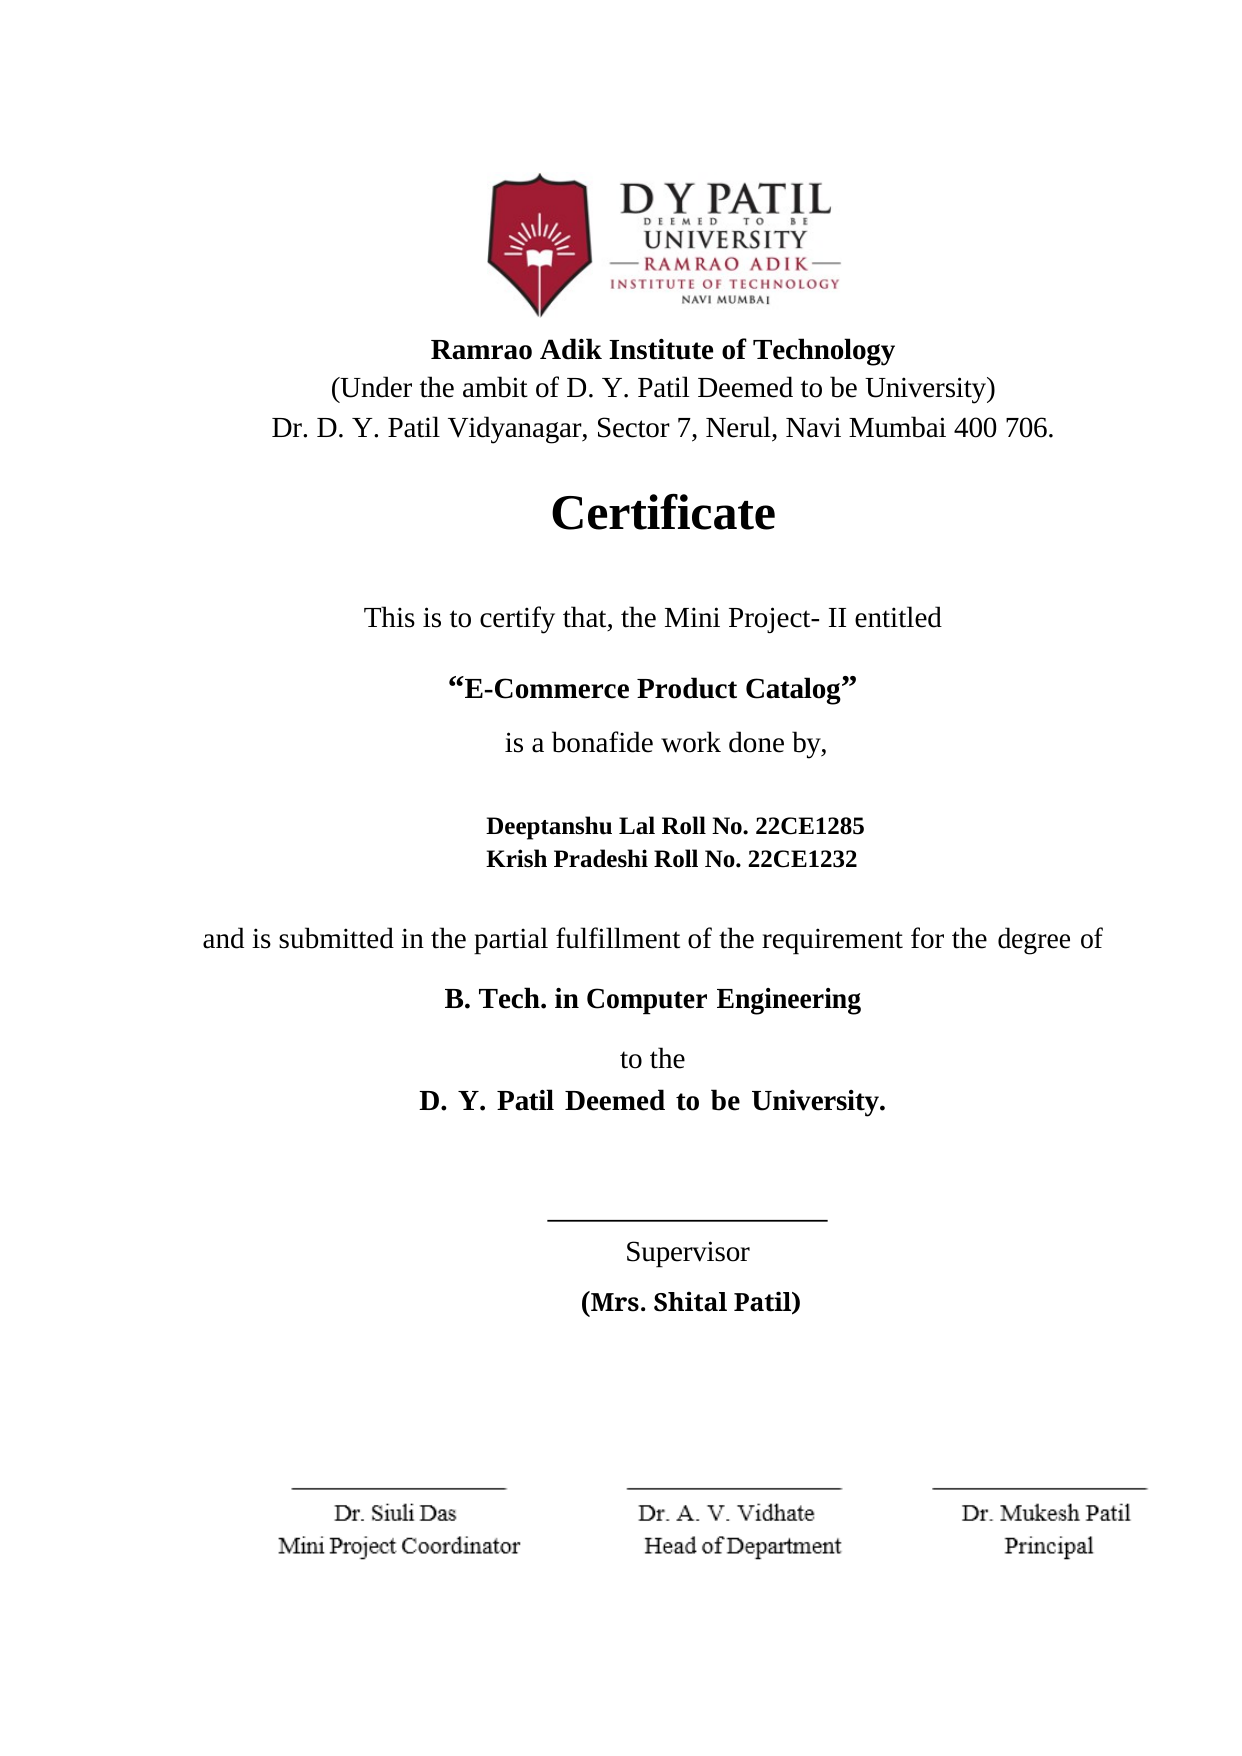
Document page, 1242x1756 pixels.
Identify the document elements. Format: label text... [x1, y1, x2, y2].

text (Mrs. Shital Patil) [242, 1284, 1140, 1319]
picture [124, 1396, 1242, 1629]
subtitle Ramrao Adik Institute of Technology [214, 332, 1111, 365]
text Deeptanshu Lal Roll No. 22CE1285 [486, 811, 955, 840]
text Krish Pradeshi Roll No. 22CE1232 [486, 844, 955, 873]
text and is submitted in the partial fulfillment of the requirement for the degree of [175, 921, 1130, 954]
text Supervisor [214, 1234, 1160, 1268]
text to the [175, 1041, 1130, 1074]
text B. Tech. in Computer Engineering [175, 981, 1130, 1014]
text “E-Commerce Product Catalog” [175, 668, 1130, 706]
subtitle Certificate [214, 482, 1111, 540]
text is a bonafide work done by, [504, 725, 1160, 758]
text Dr. D. Y. Patil Vidyanagar, Sector 7, Nerul, Navi Mumbai 400 706. [214, 410, 1111, 443]
text D. Y. Patil Deemed to be University. [175, 1083, 1130, 1116]
text This is to certify that, the Mini Project- II entitled [175, 601, 1130, 634]
text (Under the ambit of D. Y. Patil Deemed to be University) [214, 371, 1112, 404]
picture [487, 172, 842, 318]
